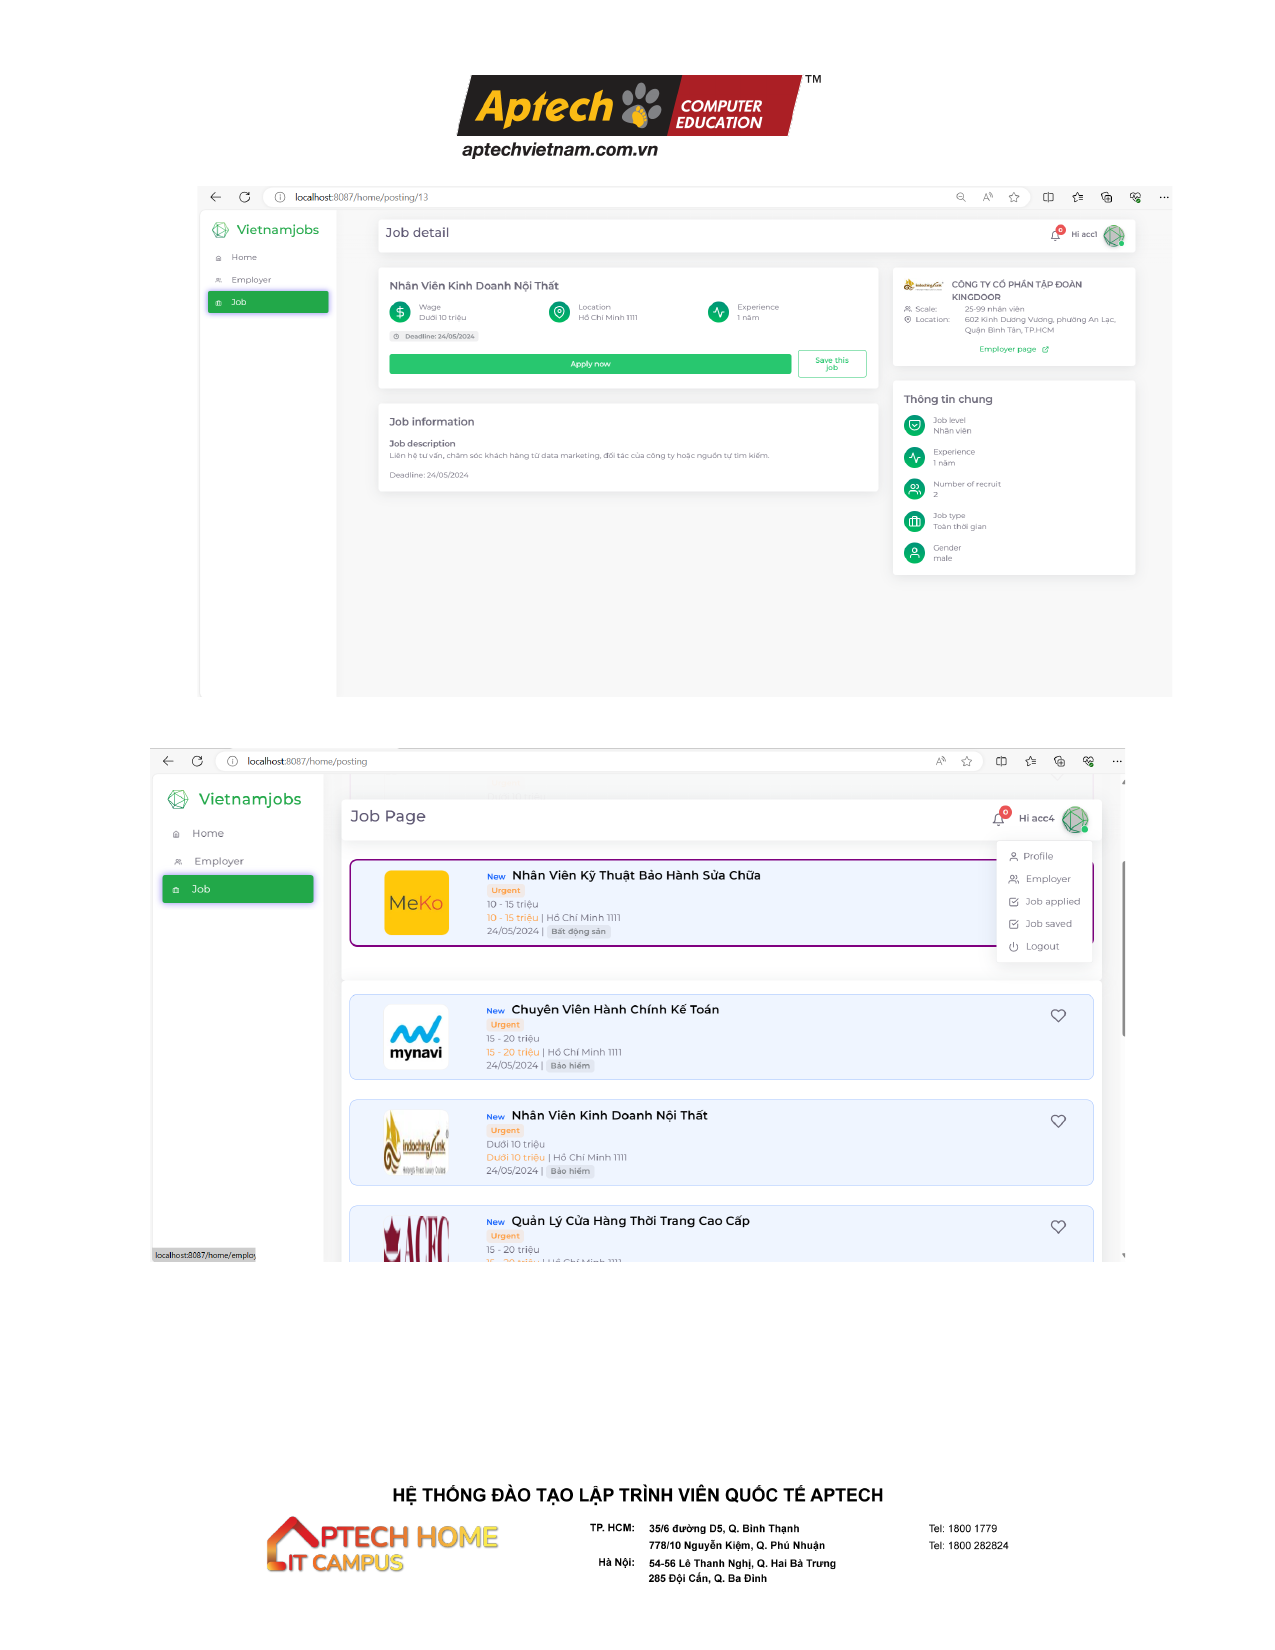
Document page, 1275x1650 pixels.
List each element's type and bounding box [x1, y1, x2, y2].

picture [197, 186, 1173, 697]
picture [150, 51, 1125, 182]
picture [251, 1482, 1024, 1586]
picture [150, 748, 1125, 1262]
